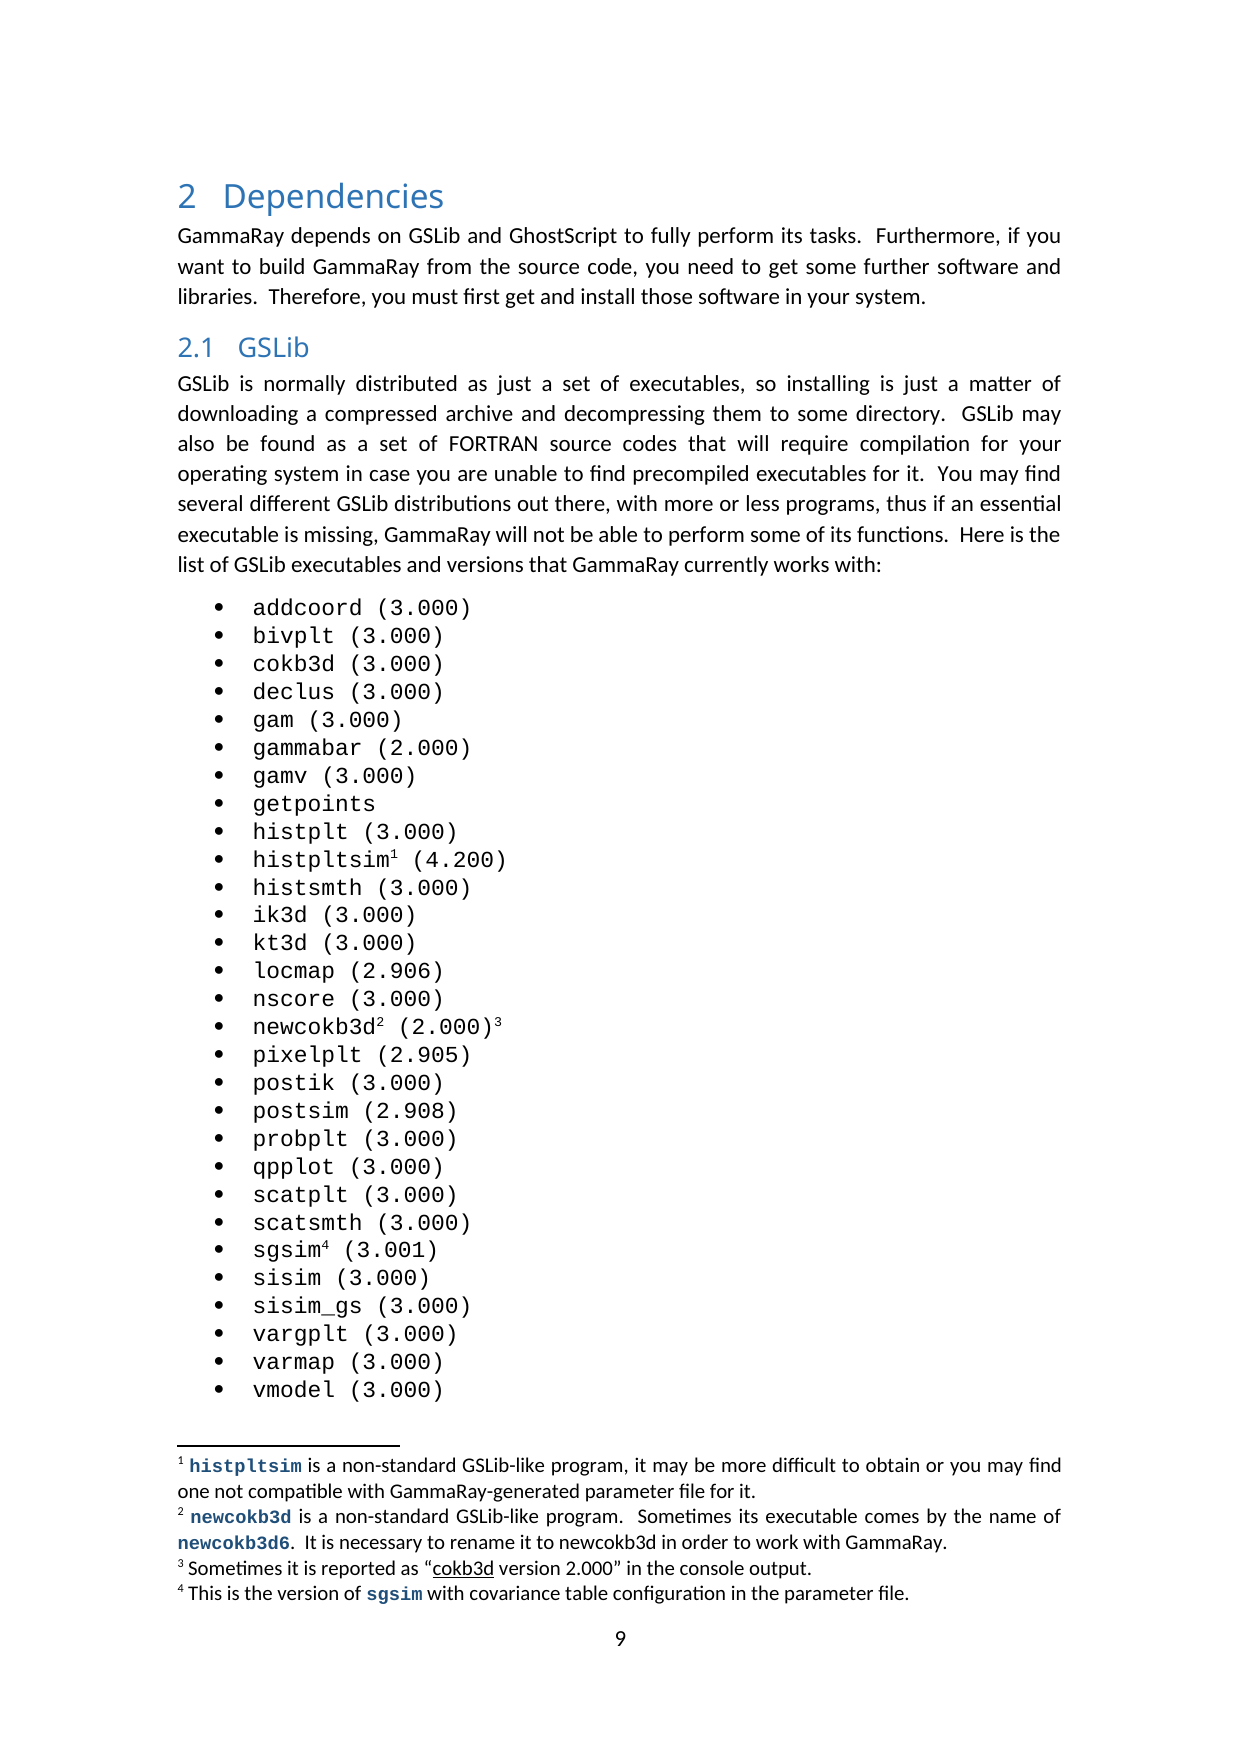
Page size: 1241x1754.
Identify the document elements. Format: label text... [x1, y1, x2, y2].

list newcokb3d (2.000) [215, 1016, 1063, 1041]
list locmap (2.906) [215, 960, 1063, 986]
list gammabar (2.000) [215, 736, 1063, 762]
list scatsmth (3.000) [215, 1211, 1063, 1237]
list scatplt (3.000) [215, 1183, 1063, 1209]
list gamv (3.000) [215, 764, 1063, 790]
subtitle Dependencies [177, 173, 1063, 218]
list sgsim (3.001) [215, 1239, 1063, 1265]
list declus (3.000) [215, 681, 1063, 706]
list pixelplt (2.905) [215, 1043, 1063, 1069]
list histsmth (3.000) [215, 876, 1063, 902]
list histplt (3.000) [215, 820, 1063, 846]
list sisim (3.000) [215, 1267, 1063, 1293]
list gam (3.000) [215, 708, 1063, 734]
list postsim (2.908) [215, 1099, 1063, 1125]
list ik3d (3.000) [215, 904, 1063, 930]
list bivplt (3.000) [215, 625, 1063, 651]
list postik (3.000) [215, 1071, 1063, 1097]
list qpplot (3.000) [215, 1155, 1063, 1181]
list nscore (3.000) [215, 988, 1063, 1013]
list cokb3d (3.000) [215, 653, 1063, 678]
list histpltsim (4.200) [215, 848, 1063, 874]
text GSLib is normally distributed as just a set of executables, so installing is just a matter of downloading a compressed archive and decompressing them to some directory. GSLib may also be found as a set of FORTRAN source codes that will require compilation for your operating system in case you are unable to find precompiled executables for it. You may find several different GSLib distributions out there, with more or less programs, thus if an essential executable is missing, GammaRay will not be able to perform some of its functions. Here is the list of GSLib executables and versions that GammaRay currently works with: [177, 369, 1063, 578]
list varmap (3.000) [215, 1351, 1063, 1376]
list vargplt (3.000) [215, 1323, 1063, 1348]
subtitle GSLib [177, 329, 1063, 366]
list sisim_gs (3.000) [215, 1295, 1063, 1321]
list vmodel (3.000) [215, 1378, 1063, 1404]
list addcoord (3.000) [215, 597, 1063, 623]
text GammaRay depends on GSLib and GhostScript to fully perform its tasks. Furthermore, if you want to build GammaRay from the source code, you need to get some further software and libraries. Therefore, you must first get and install those software in your system. [177, 222, 1063, 310]
list kt3d (3.000) [215, 932, 1063, 958]
list getpoints [215, 792, 1063, 818]
list probplt (3.000) [215, 1127, 1063, 1153]
